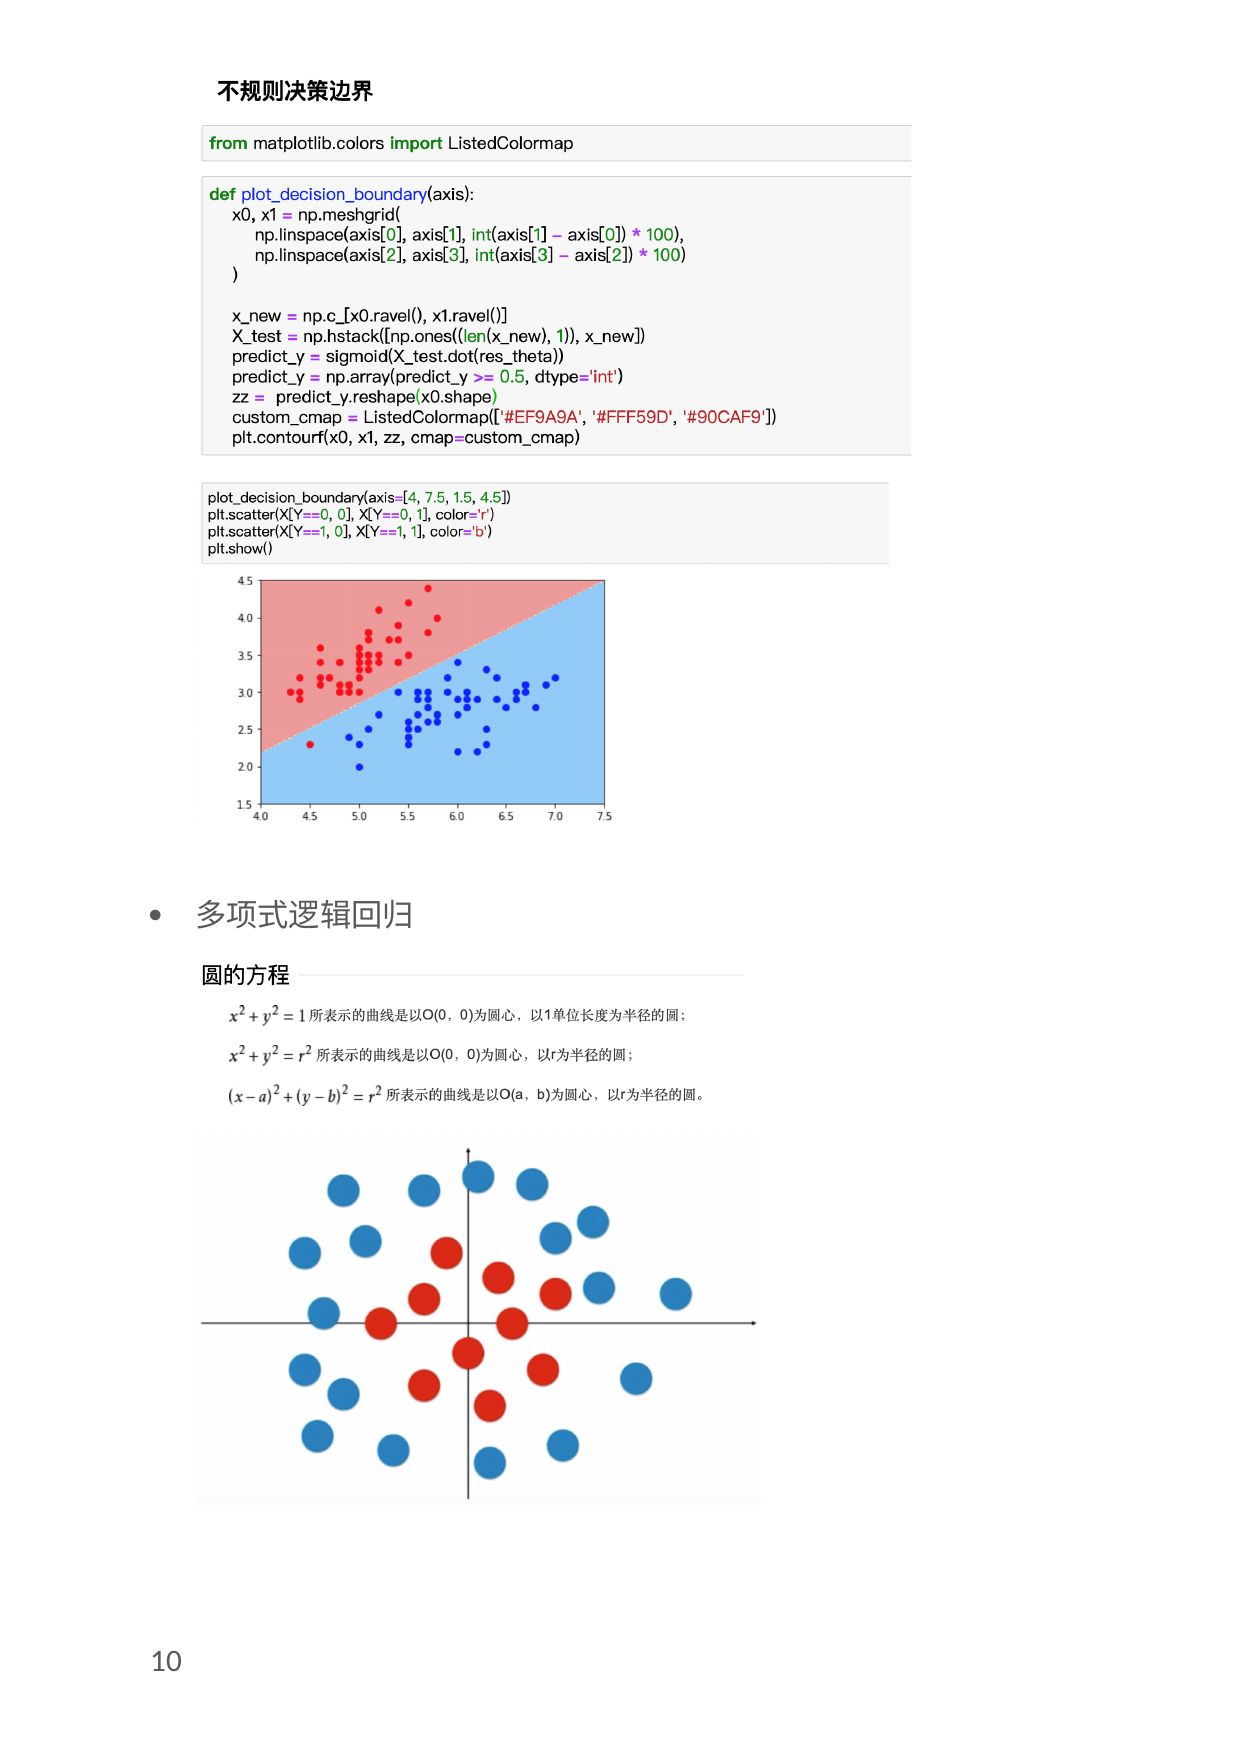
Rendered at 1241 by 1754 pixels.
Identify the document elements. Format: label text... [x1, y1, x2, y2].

picture [195, 475, 890, 829]
picture [195, 1130, 762, 1505]
list 多项式逻辑回归 [150, 890, 1090, 935]
picture [195, 75, 912, 460]
picture [195, 951, 744, 1115]
